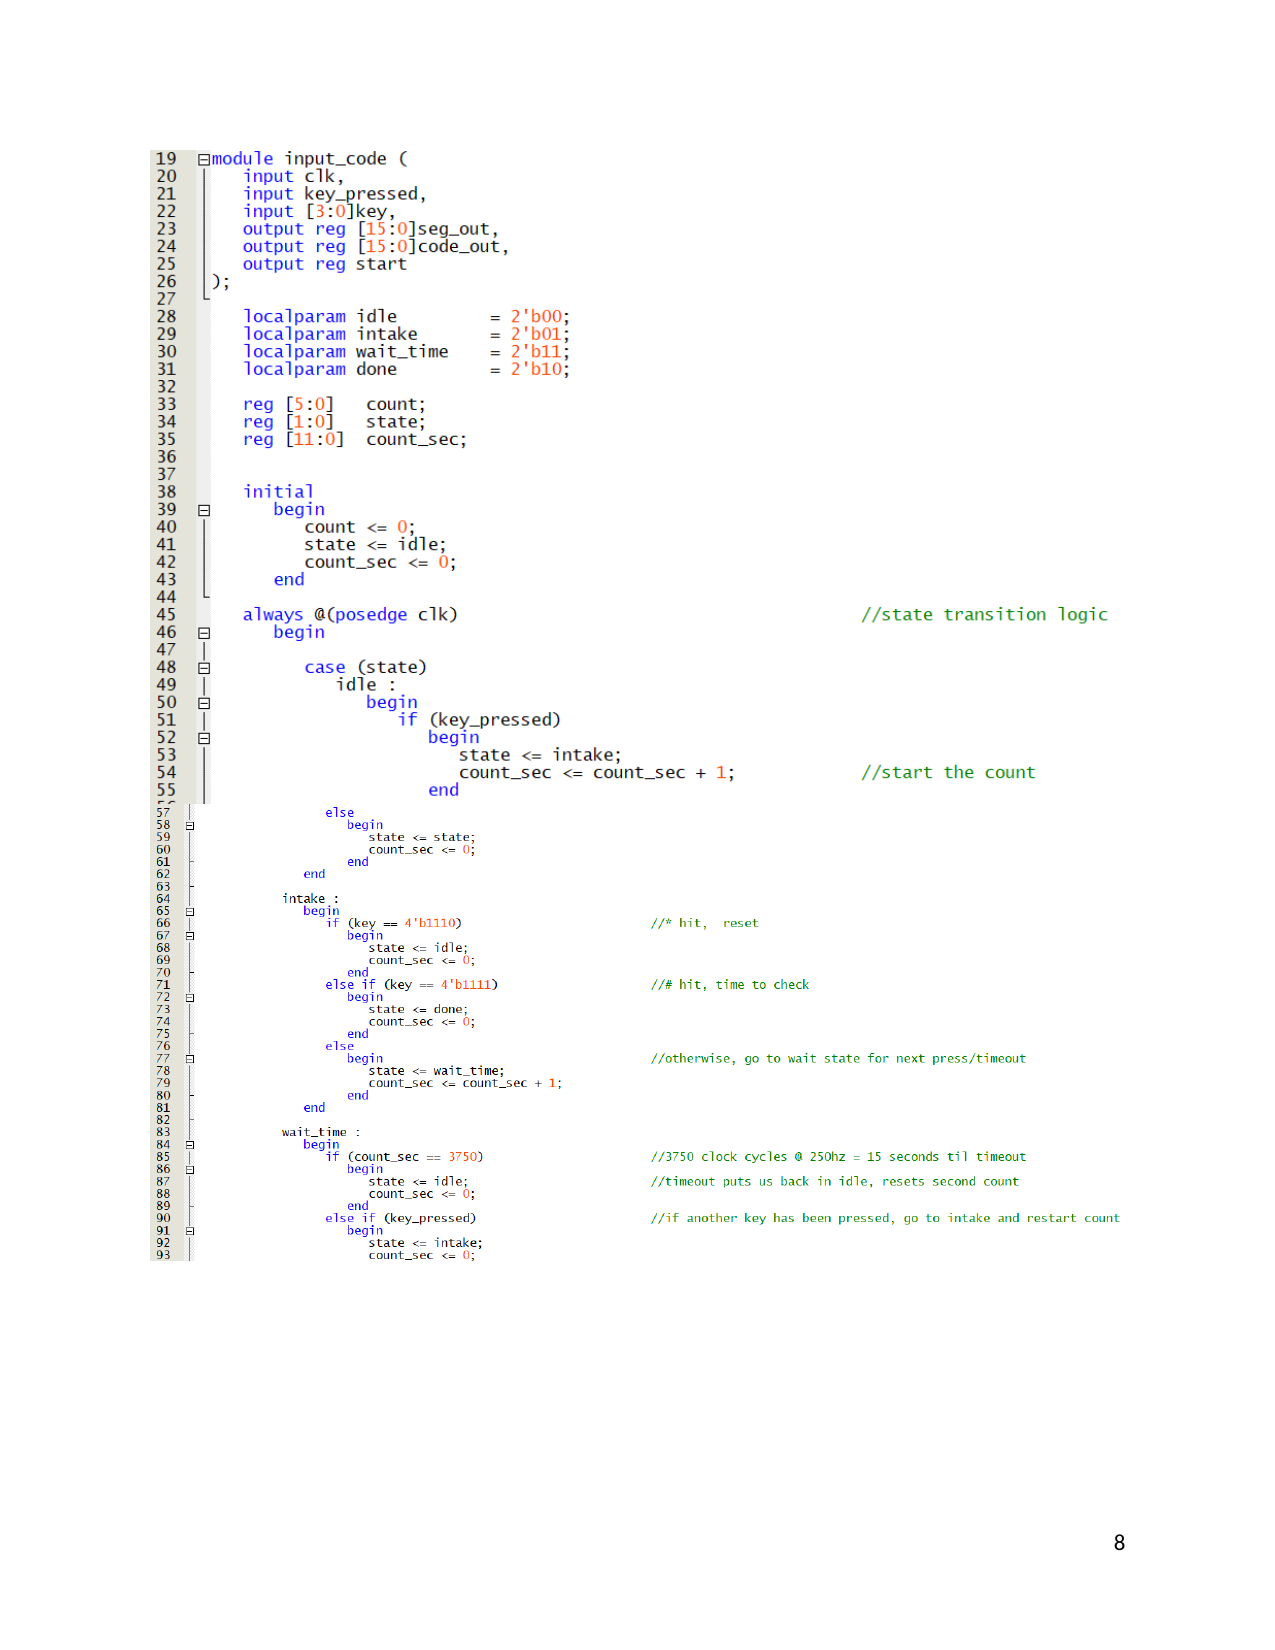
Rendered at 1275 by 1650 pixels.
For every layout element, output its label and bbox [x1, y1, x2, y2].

picture [150, 150, 1125, 1261]
